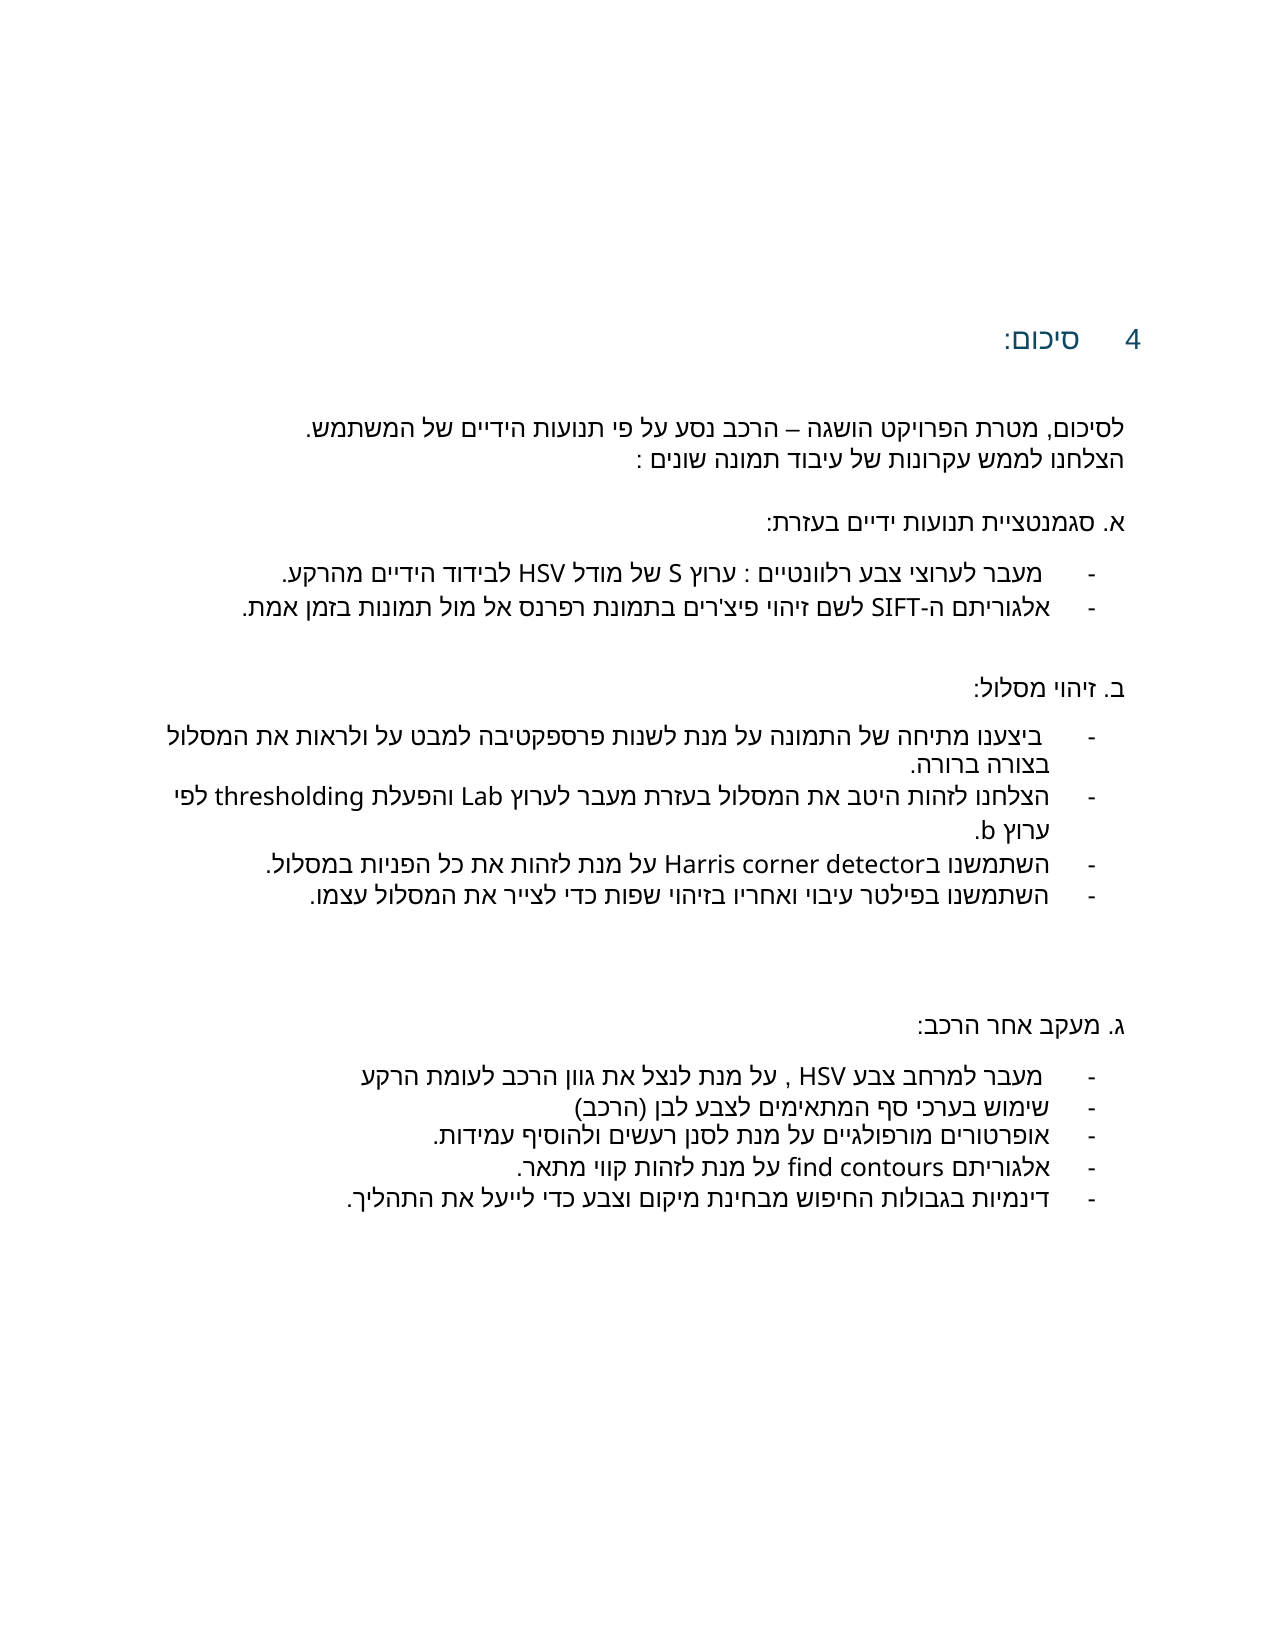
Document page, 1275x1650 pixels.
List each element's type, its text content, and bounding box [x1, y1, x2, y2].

list מעבר למרחב צבע HSV , על מנת לנצל את גוון הרכב לעומת הרקע [150, 1058, 1087, 1092]
list השתמשנו בפילטר עיבוי ואחריו בזיהוי שפות כדי לצייר את המסלול עצמו. [150, 881, 1087, 910]
list אופרטורים מורפולגיים על מנת לסנן רעשים ולהוסיף עמידות. [150, 1121, 1087, 1150]
list אלגוריתם find contours על מנת לזהות קווי מתאר. [150, 1150, 1087, 1184]
subtitle סיכום: [150, 322, 1125, 356]
list הצלחנו לזהות היטב את המסלול בעזרת מעבר לערוץ Lab והפעלת thresholding לפי ערוץ b. [150, 779, 1087, 847]
list מעבר לערוצי צבע רלוונטיים : ערוץ S של מודל HSV לבידוד הידיים מהרקע. [150, 555, 1087, 589]
list שימוש בערכי סף המתאימים לצבע לבן (הרכב) [150, 1092, 1087, 1121]
text ב. זיהוי מסלול: [150, 674, 1125, 702]
list אלגוריתם ה-SIFT לשם זיהוי פיצ'רים בתמונת רפרנס אל מול תמונות בזמן אמת. [150, 589, 1087, 623]
text ג. מעקב אחר הרכב: [150, 1011, 1125, 1039]
text לסיכום, מטרת הפרויקט הושגה – הרכב נסע על פי תנועות הידיים של המשתמש. הצלחנו לממש עקרונות של עיבוד תמונה שונים : א. סגמנטציית תנועות ידיים בעזרת: [150, 414, 1125, 536]
list ביצענו מתיחה של התמונה על מנת לשנות פרספקטיבה למבט על ולראות את המסלול בצורה ברורה. [150, 721, 1087, 779]
list דינמיות בגבולות החיפוש מבחינת מיקום וצבע כדי לייעל את התהליך. [150, 1184, 1087, 1213]
list השתמשנו בHarris corner detector על מנת לזהות את כל הפניות במסלול. [150, 847, 1087, 881]
